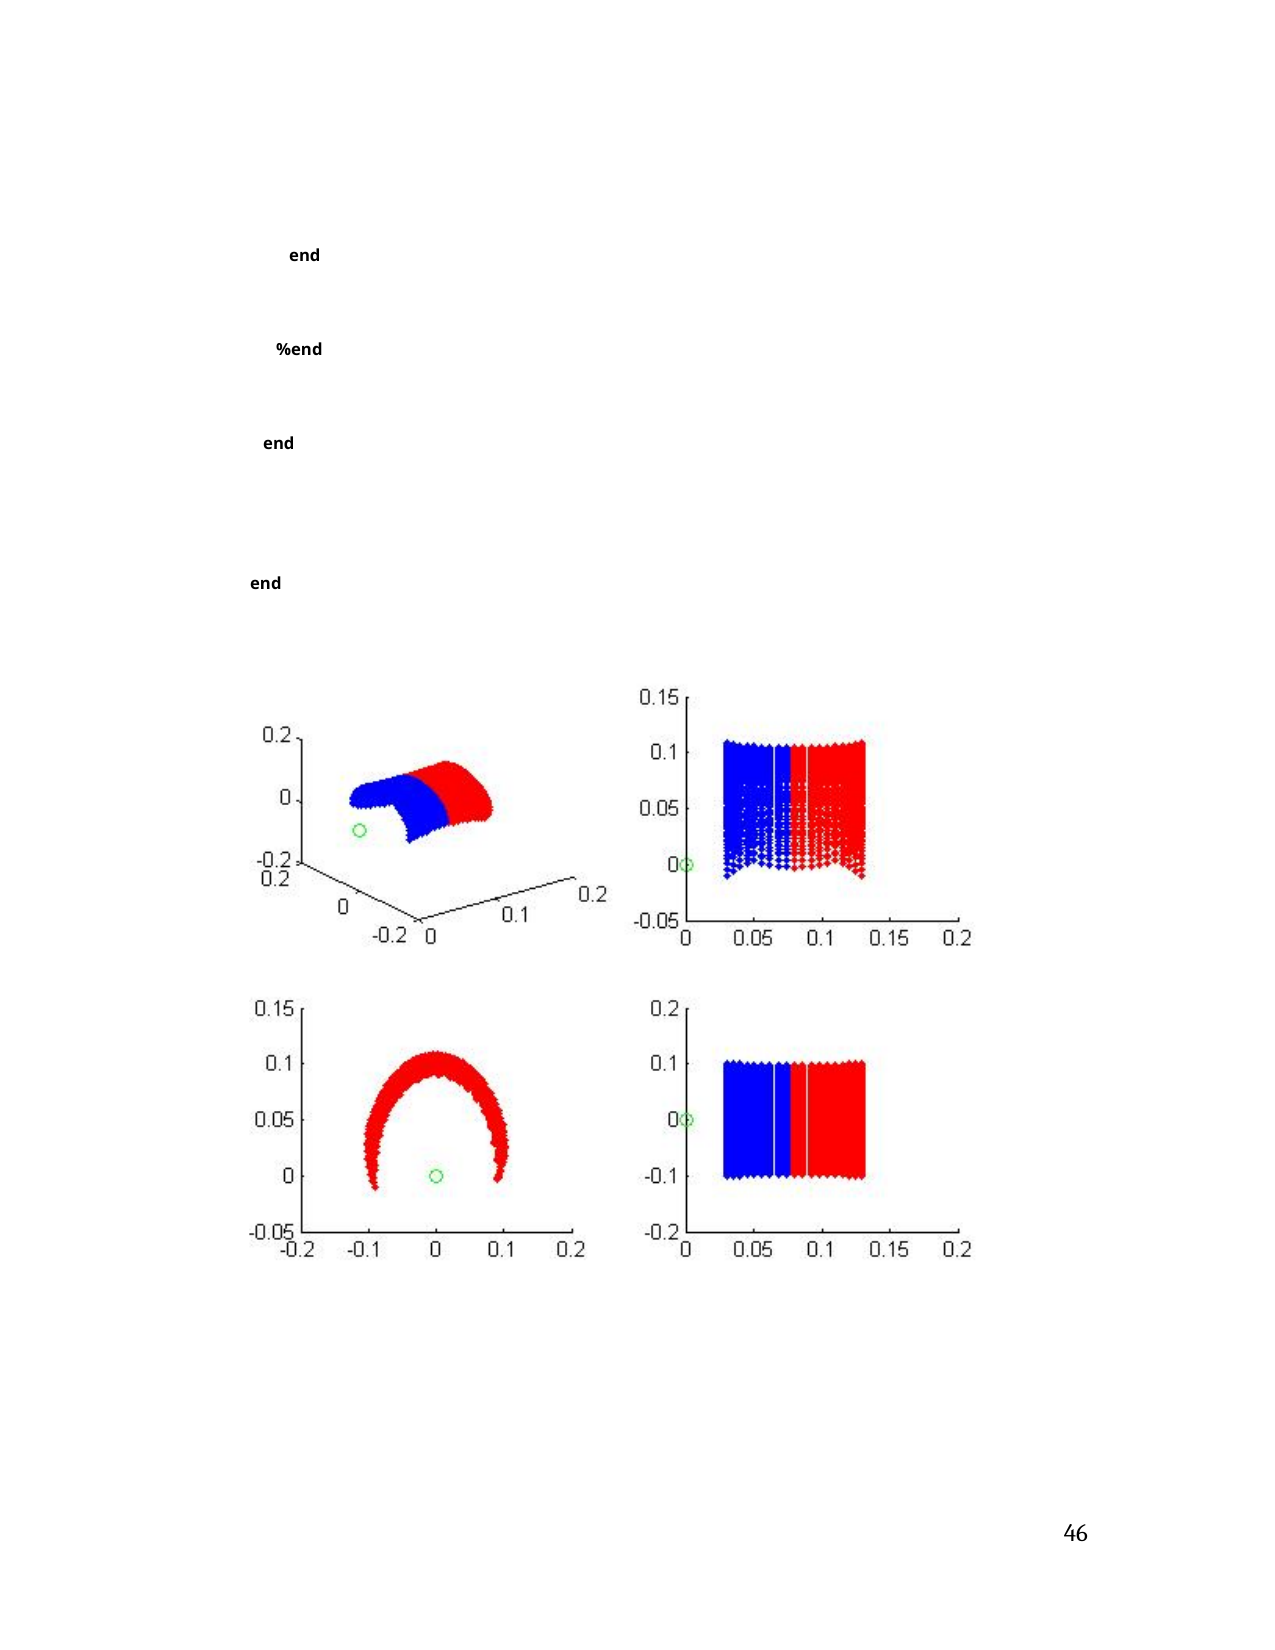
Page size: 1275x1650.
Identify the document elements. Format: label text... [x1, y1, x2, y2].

text end [250, 244, 1087, 266]
text end [250, 572, 1087, 594]
text %end [250, 337, 1087, 360]
text end [250, 431, 1087, 454]
picture [187, 647, 1063, 1304]
